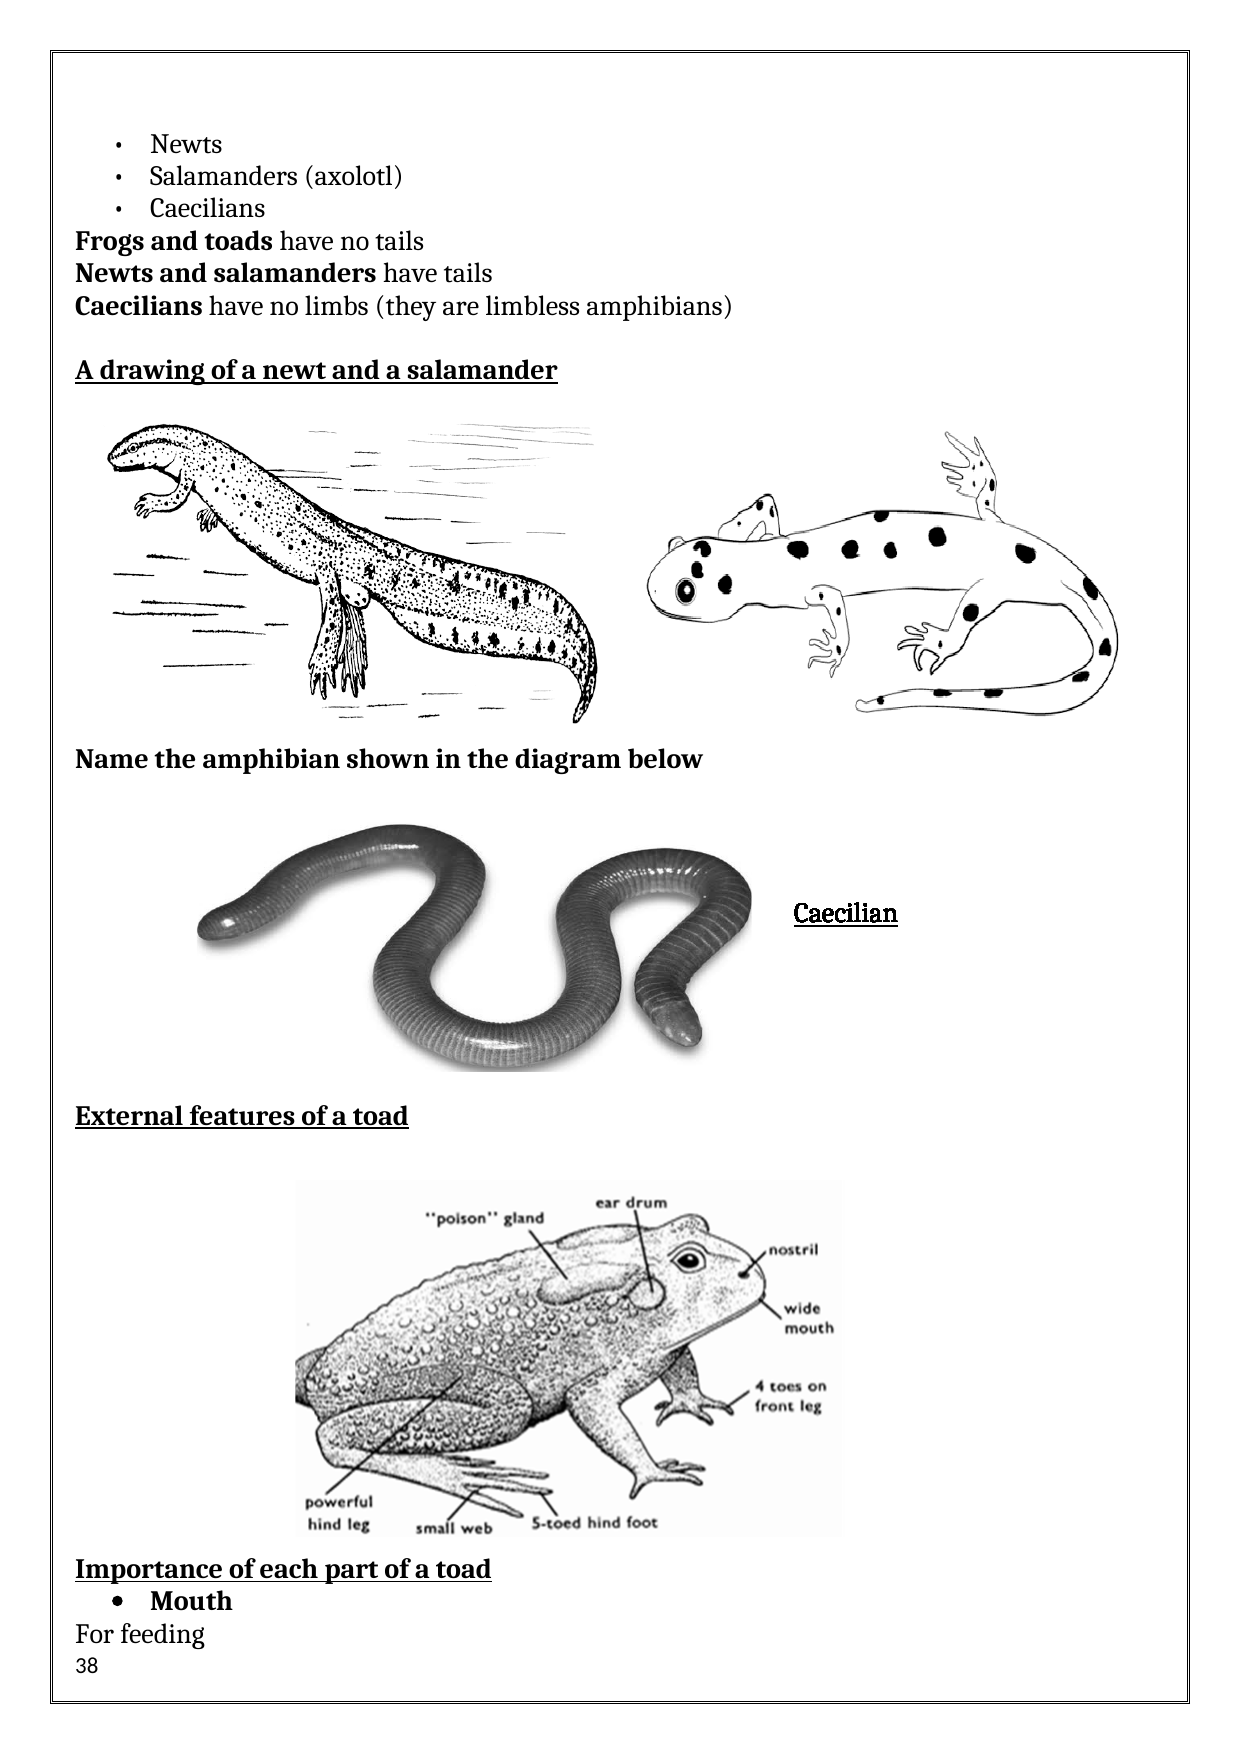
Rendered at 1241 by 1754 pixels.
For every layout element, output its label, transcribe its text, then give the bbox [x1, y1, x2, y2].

text Name the amphibian shown in the diagram below [75, 743, 1165, 776]
list Caecilians [112, 192, 1165, 225]
text Newts and salamanders have tails [75, 257, 1165, 290]
list Salamanders (axolotl) [112, 160, 1165, 192]
picture [295, 1180, 846, 1537]
picture [642, 418, 1121, 724]
text A drawing of a newt and a salamander [75, 354, 1165, 387]
text Importance of each part of a toad [75, 1553, 1165, 1586]
list Mouth [112, 1586, 1165, 1618]
list Newts [112, 128, 1165, 160]
picture [103, 418, 600, 724]
text Frogs and toads have no tails [75, 225, 1165, 257]
text For feeding [75, 1618, 1165, 1650]
text Caecilians have no limbs (they are limbless amphibians) [75, 290, 1165, 322]
text External features of a toad [75, 1099, 1165, 1132]
